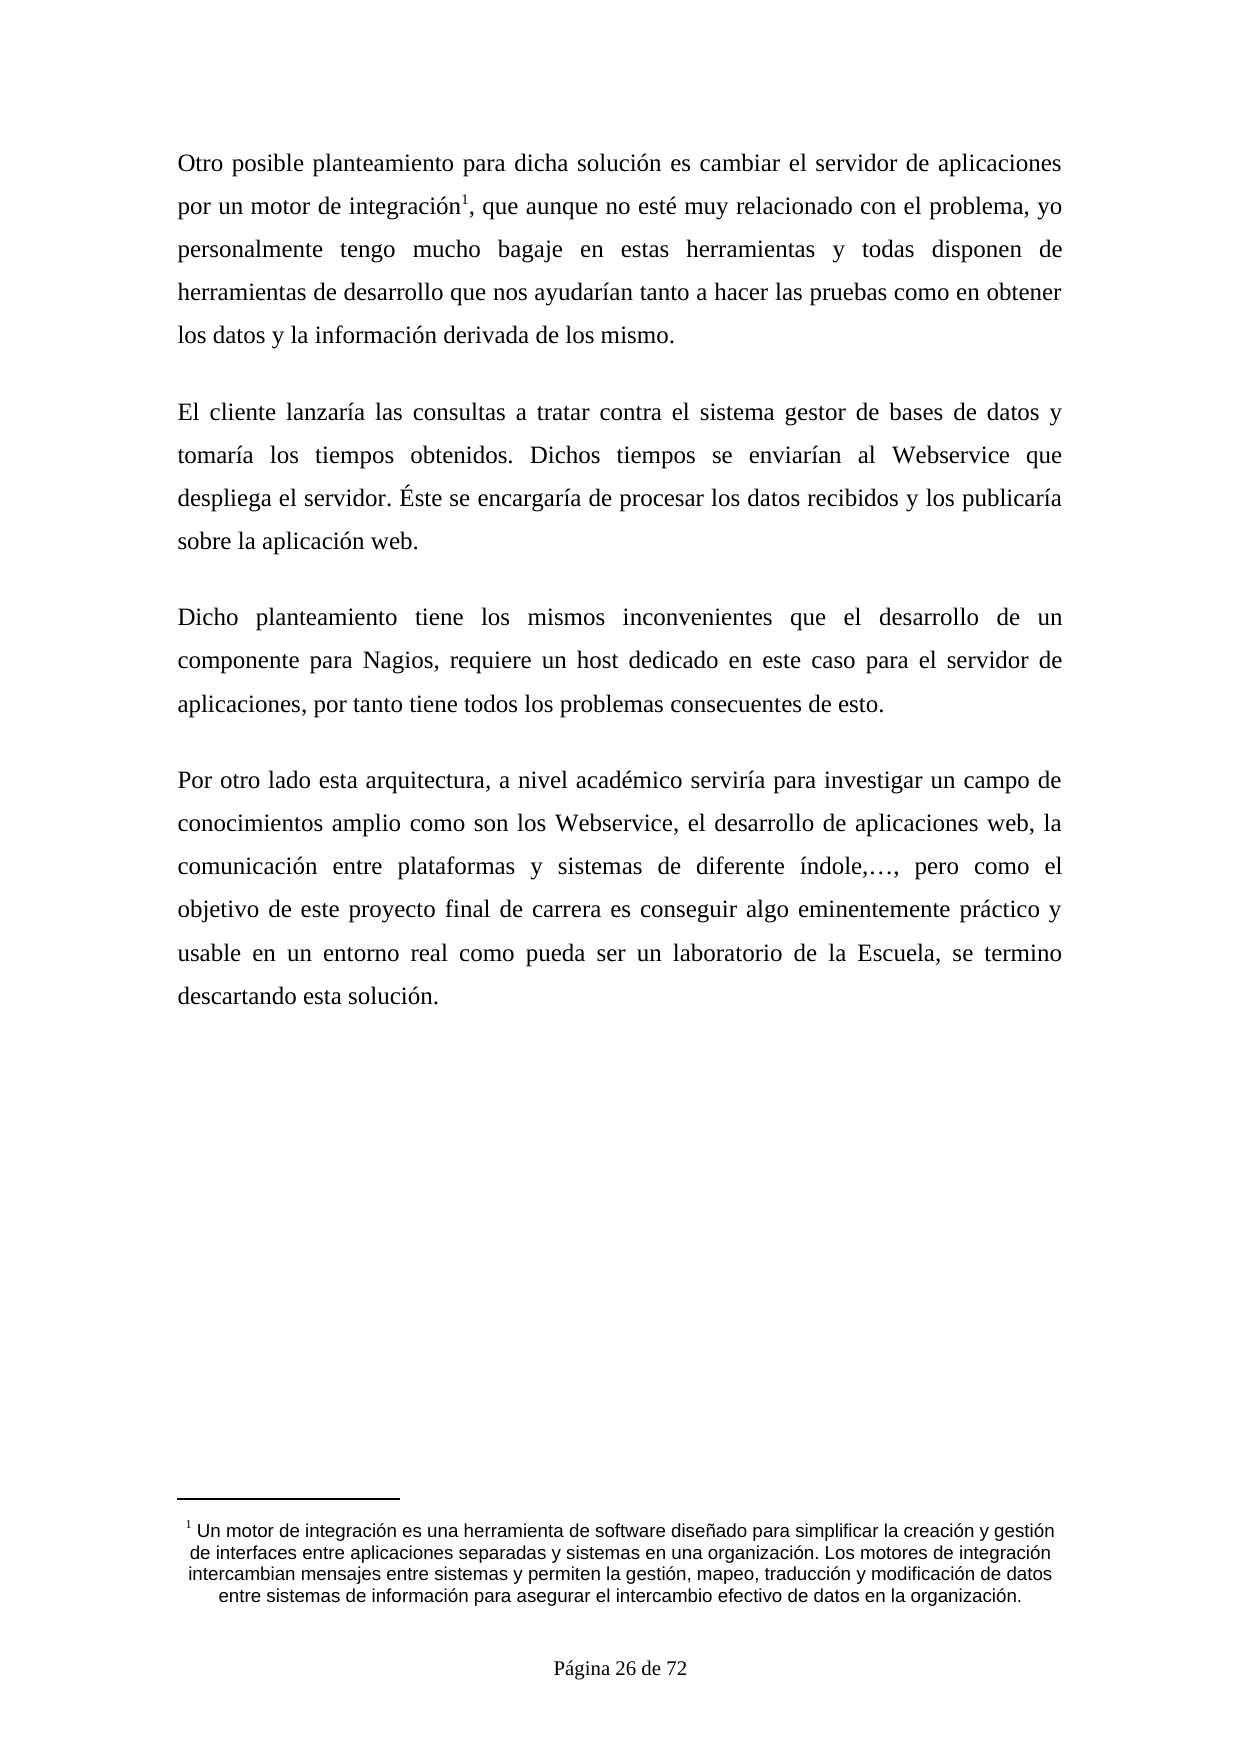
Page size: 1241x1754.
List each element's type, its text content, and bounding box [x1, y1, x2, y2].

text Por otro lado esta arquitectura, a nivel académico serviría para investigar un campo de conocimientos amplio como son los Webservice, el desarrollo de aplicaciones web, la comunicación entre plataformas y sistemas de diferente índole,…, pero como el objetivo de este proyecto final de carrera es conseguir algo eminentemente práctico y usable en un entorno real como pueda ser un laboratorio de la Escuela, se termino descartando esta solución. [177, 765, 1063, 1009]
text Dicho planteamiento tiene los mismos inconvenientes que el desarrollo de un componente para Nagios, requiere un host dedicado en este caso para el servidor de aplicaciones, por tanto tiene todos los problemas consecuentes de esto. [177, 602, 1063, 717]
text Otro posible planteamiento para dicha solución es cambiar el servidor de aplicaciones por un motor de integración, que aunque no esté muy relacionado con el problema, yo personalmente tengo mucho bagaje en estas herramientas y todas disponen de herramientas de desarrollo que nos ayudarían tanto a hacer las pruebas como en obtener los datos y la información derivada de los mismo. [177, 148, 1063, 349]
text El cliente lanzaría las consultas a tratar contra el sistema gestor de bases de datos y tomaría los tiempos obtenidos. Dichos tiempos se enviarían al Webservice que despliega el servidor. Éste se encargaría de procesar los datos recibidos y los publicaría sobre la aplicación web. [177, 397, 1063, 555]
